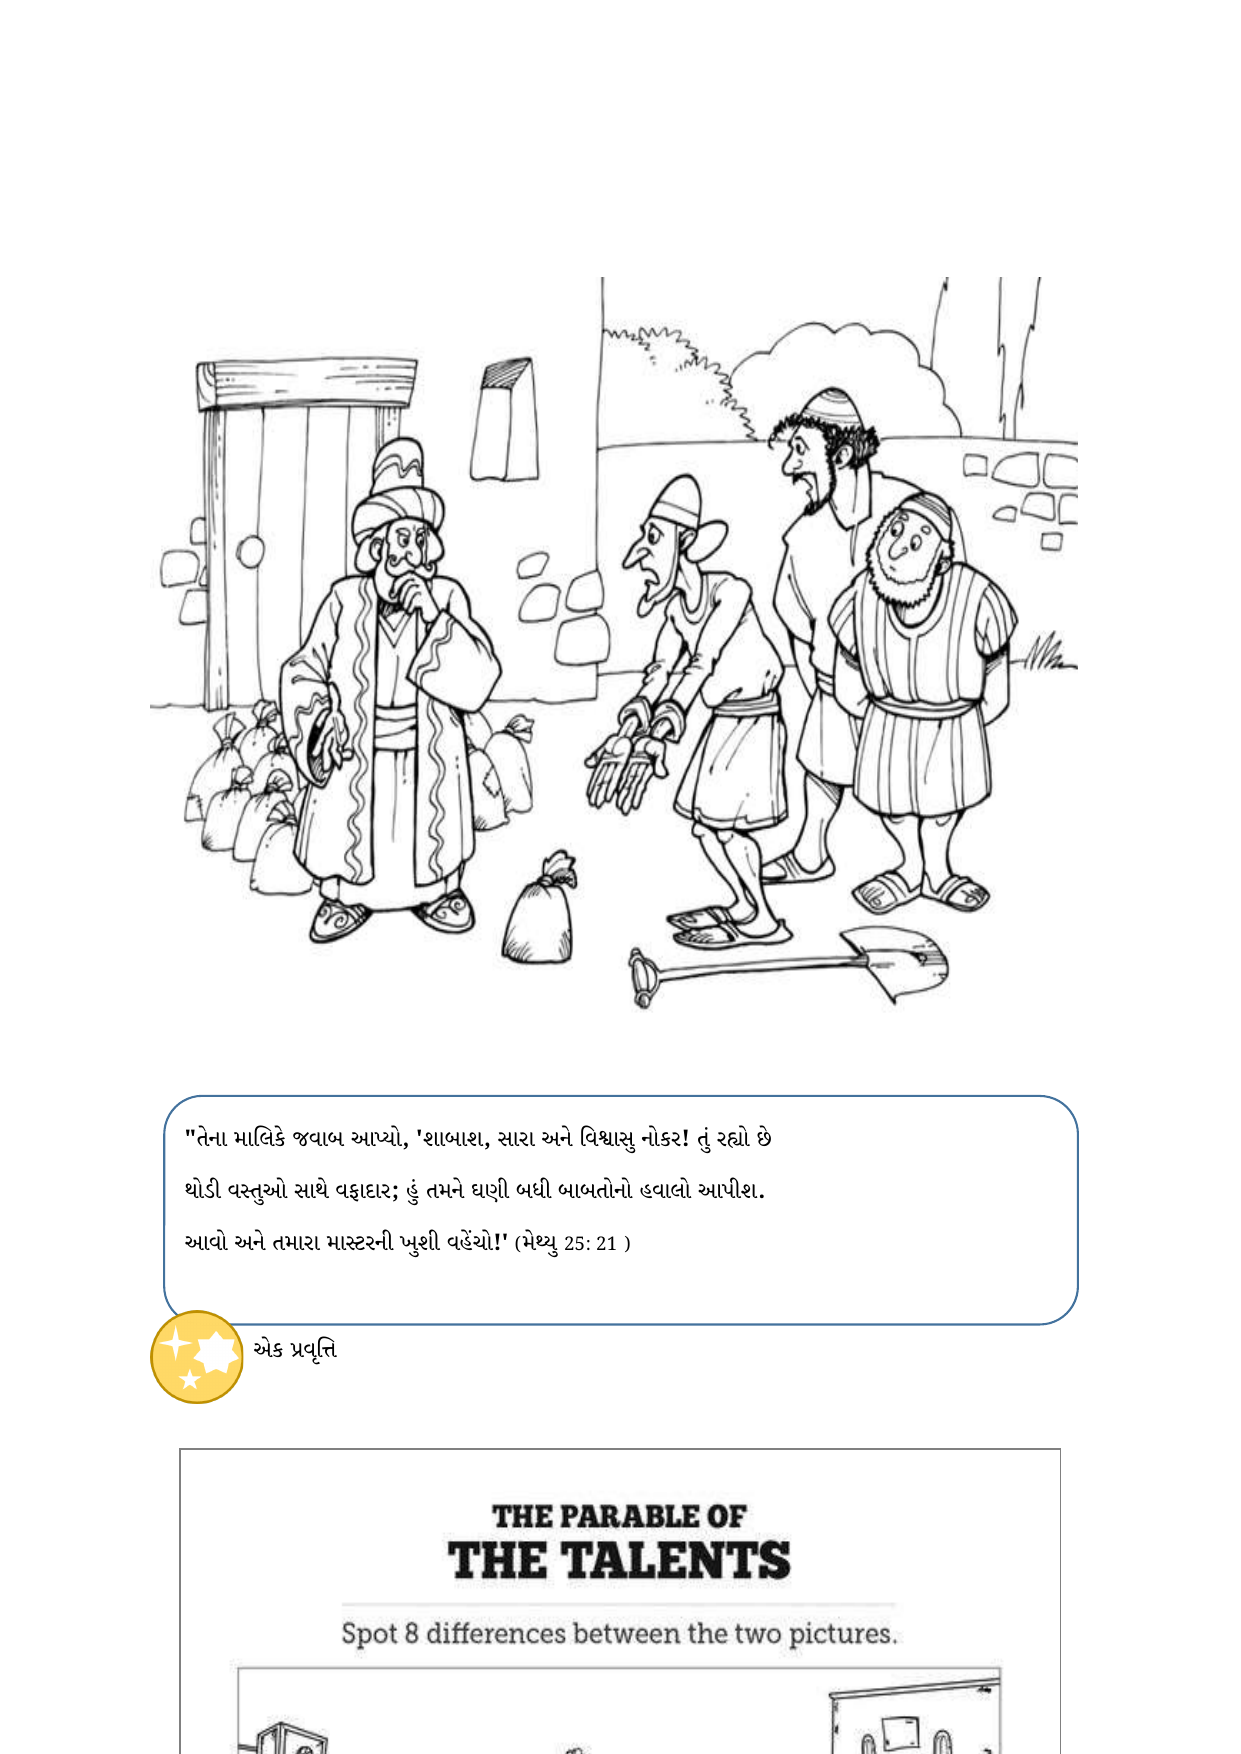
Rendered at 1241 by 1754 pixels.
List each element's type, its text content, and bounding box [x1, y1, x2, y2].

picture [181, 1450, 1060, 1754]
text એક પ્રવૃત્તિ [244, 1336, 1090, 1363]
text આવો અને તમારા માસ્ટરની ખુશી વહેંચો!' (મેથ્યુ 25: 21 ) [150, 1228, 1090, 1261]
picture [150, 277, 1078, 1082]
text "તેના માલિકે જવાબ આપ્યો, 'શાબાશ, સારા અને વિશ્વાસુ નોકર! તું રહ્યો છે [150, 1123, 1090, 1156]
text થોડી વસ્તુઓ સાથે વફાદાર; હું તમને ઘણી બધી બાબતોનો હવાલો આપીશ. [150, 1176, 1090, 1209]
picture [150, 1310, 244, 1404]
